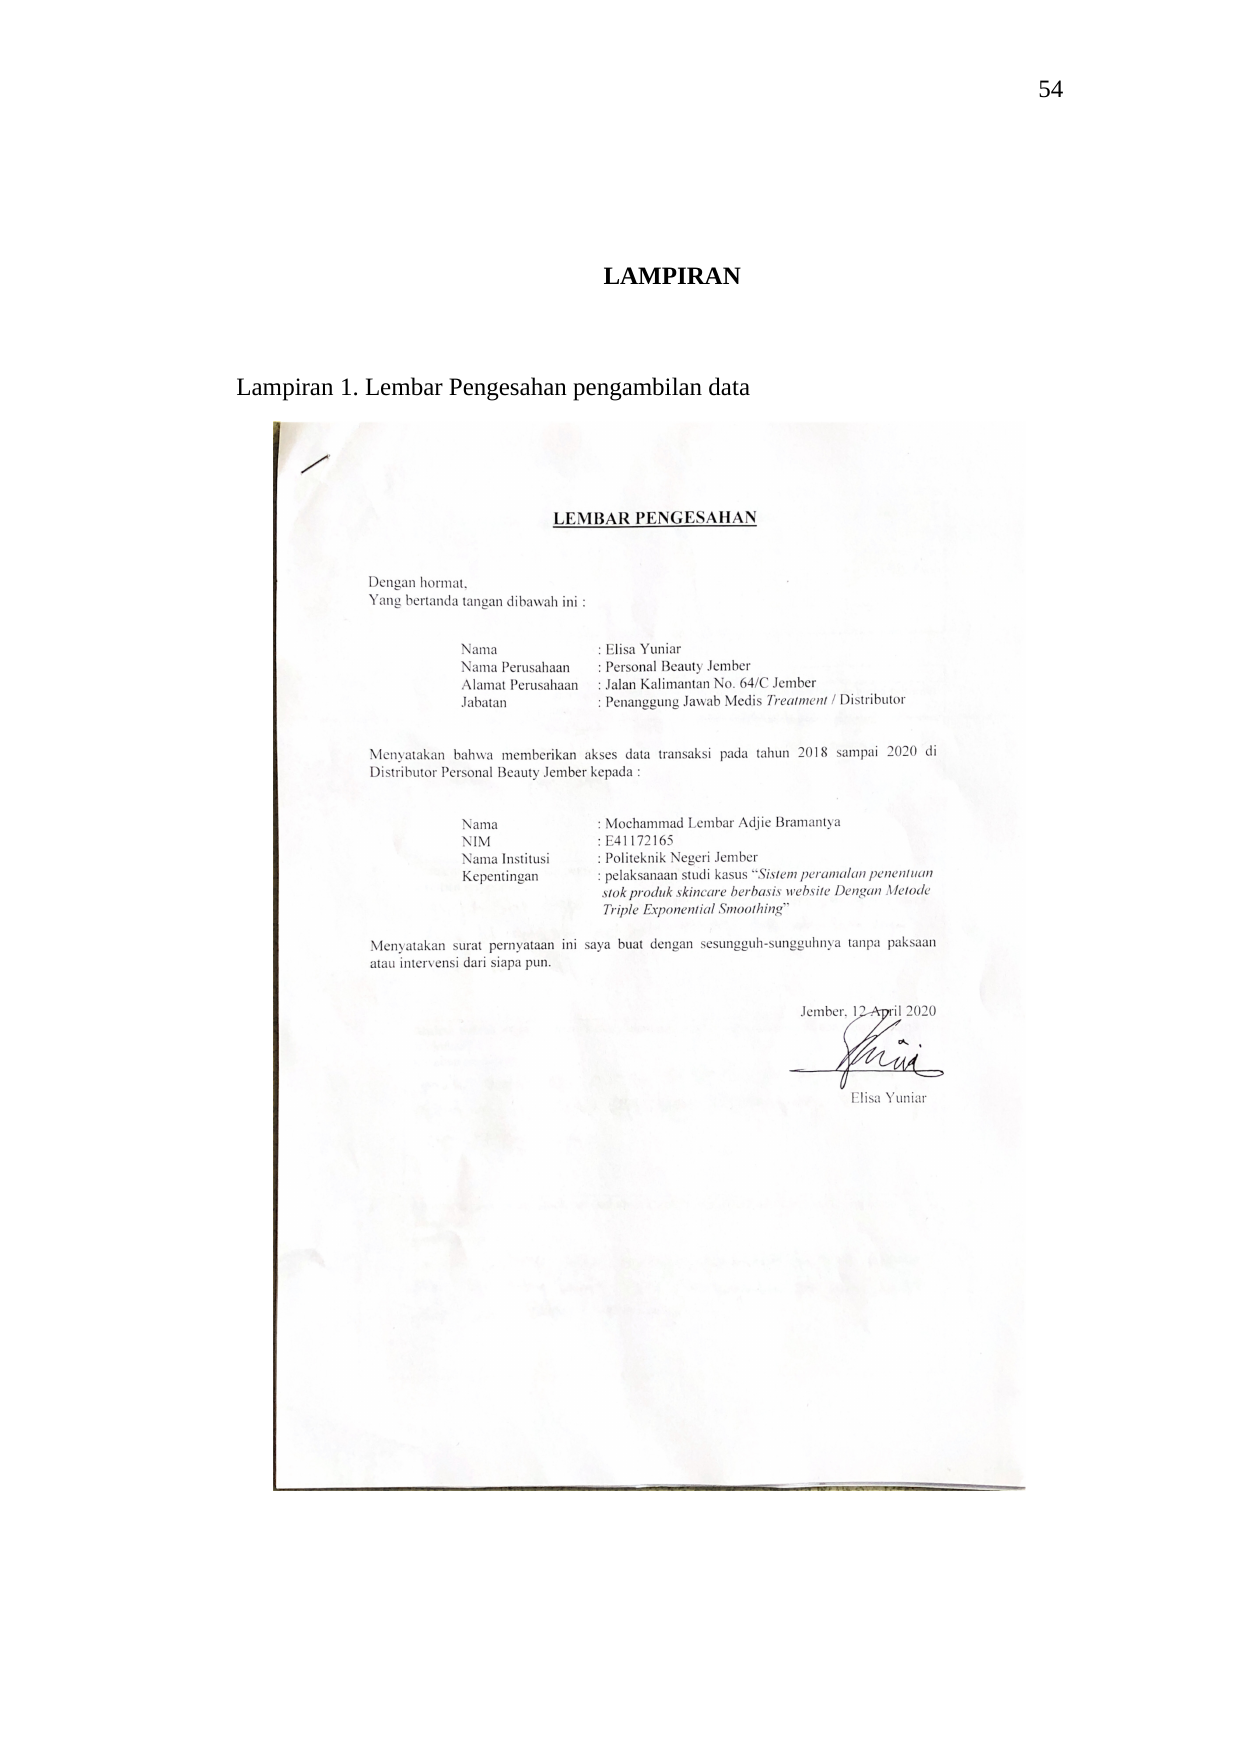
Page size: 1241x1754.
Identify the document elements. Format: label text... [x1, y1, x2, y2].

text LAMPIRAN [281, 261, 1063, 290]
picture [273, 421, 1026, 1491]
text Lampiran . Lembar Pengesahan pengambilan data [236, 372, 1063, 401]
